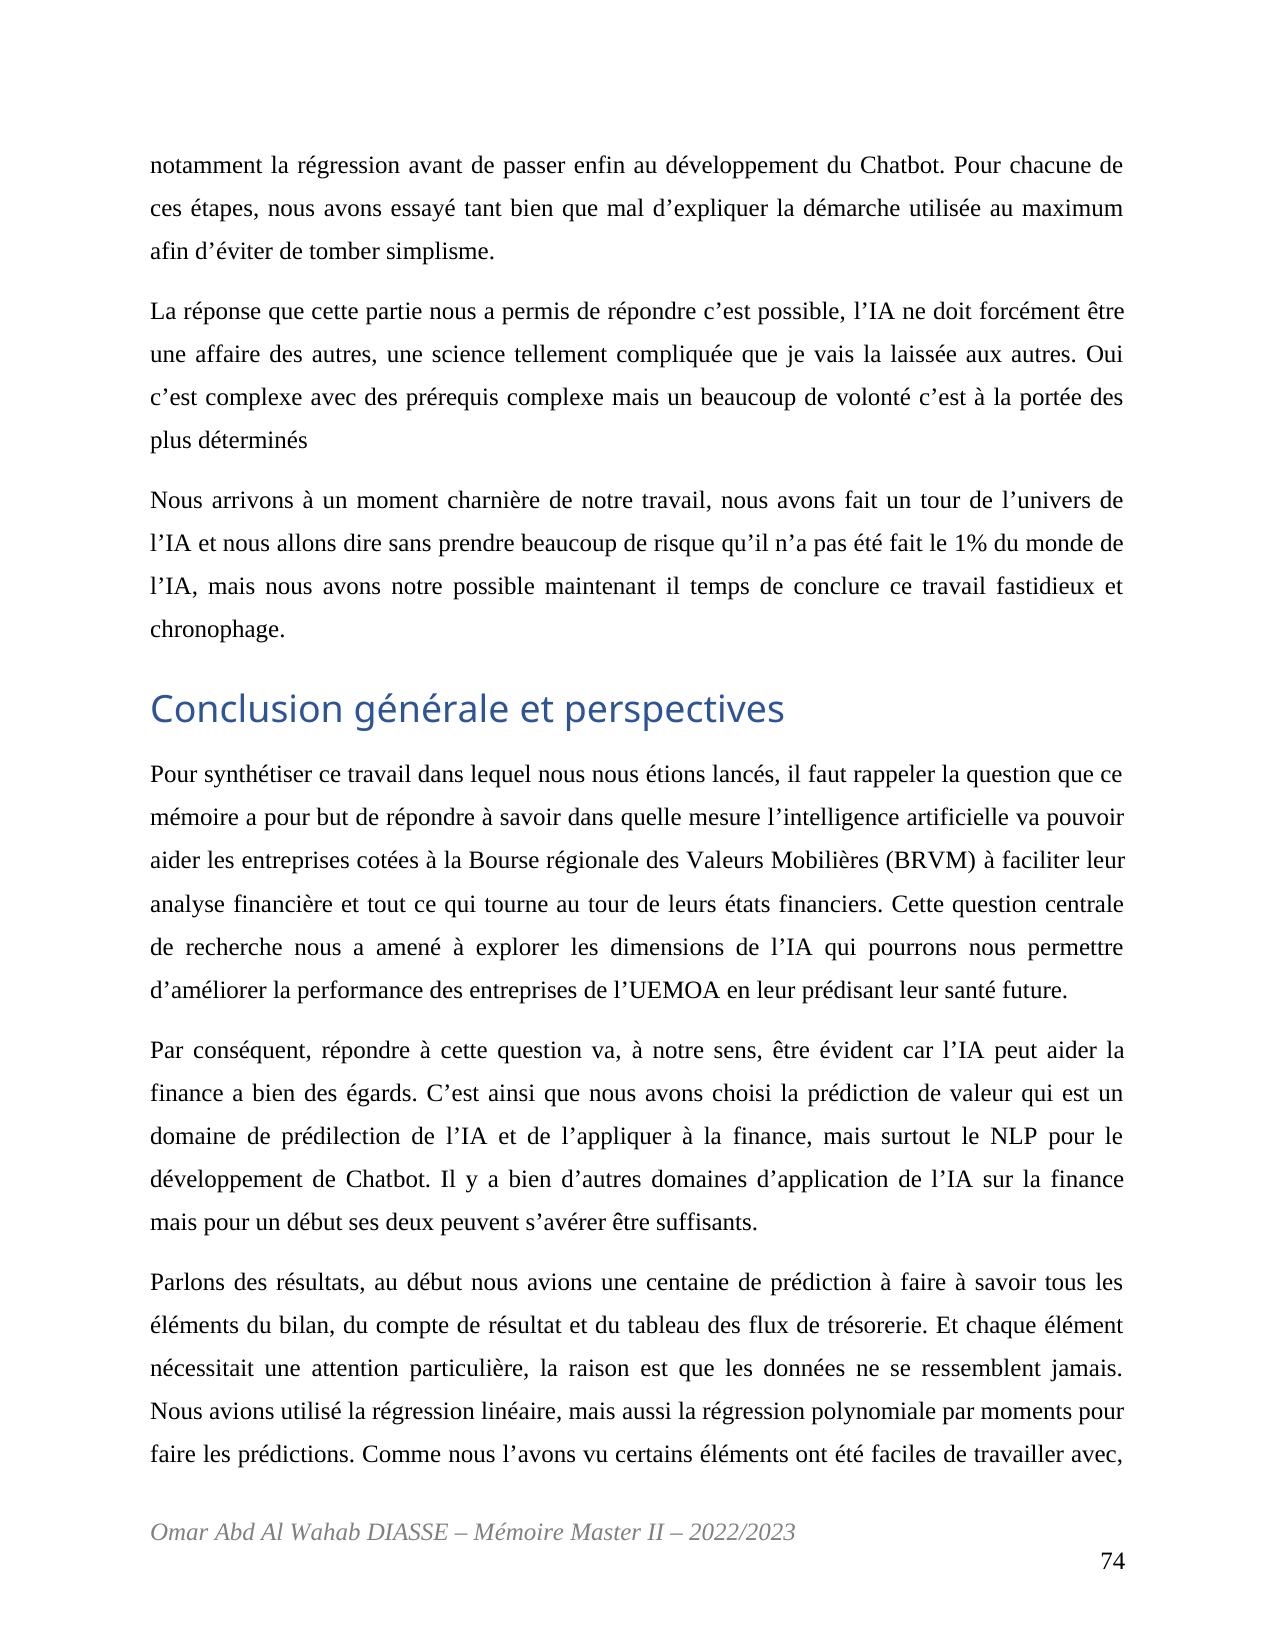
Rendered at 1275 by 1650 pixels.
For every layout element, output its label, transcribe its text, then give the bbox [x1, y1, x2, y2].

text La réponse que cette partie nous a permis de répondre c’est possible, l’IA ne doit forcément être une affaire des autres, une science tellement compliquée que je vais la laissée aux autres. Oui c’est complexe avec des prérequis complexe mais un beaucoup de volonté c’est à la portée des plus déterminés [150, 296, 1125, 454]
subtitle Conclusion générale et perspectives [150, 683, 1125, 734]
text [150, 1267, 1125, 1468]
text Pour synthétiser ce travail dans lequel nous nous étions lancés, il faut rappeler la question que ce mémoire a pour but de répondre à savoir dans quelle mesure l’intelligence artificielle va pouvoir aider les entreprises cotées à la Bourse régionale des Valeurs Mobilières (BRVM) à faciliter leur analyse financière et tout ce qui tourne au tour de leurs états financiers. Cette question centrale de recherche nous a amené à explorer les dimensions de l’IA qui pourrons nous permettre d’améliorer la performance des entreprises de l’UEMOA en leur prédisant leur santé future. [150, 759, 1125, 1004]
text Nous arrivons à un moment charnière de notre travail, nous avons fait un tour de l’univers de l’IA et nous allons dire sans prendre beaucoup de risque qu’il n’a pas été fait le 1% du monde de l’IA, mais nous avons notre possible maintenant il temps de conclure ce travail fastidieux et chronophage. [150, 485, 1125, 643]
text Par conséquent, répondre à cette question va, à notre sens, être évident car l’IA peut aider la finance a bien des égards. C’est ainsi que nous avons choisi la prédiction de valeur qui est un domaine de prédilection de l’IA et de l’appliquer à la finance, mais surtout le NLP pour le développement de Chatbot. Il y a bien d’autres domaines d’application de l’IA sur la finance mais pour un début ses deux peuvent s’avérer être suffisants. [150, 1035, 1125, 1236]
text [150, 150, 1125, 265]
